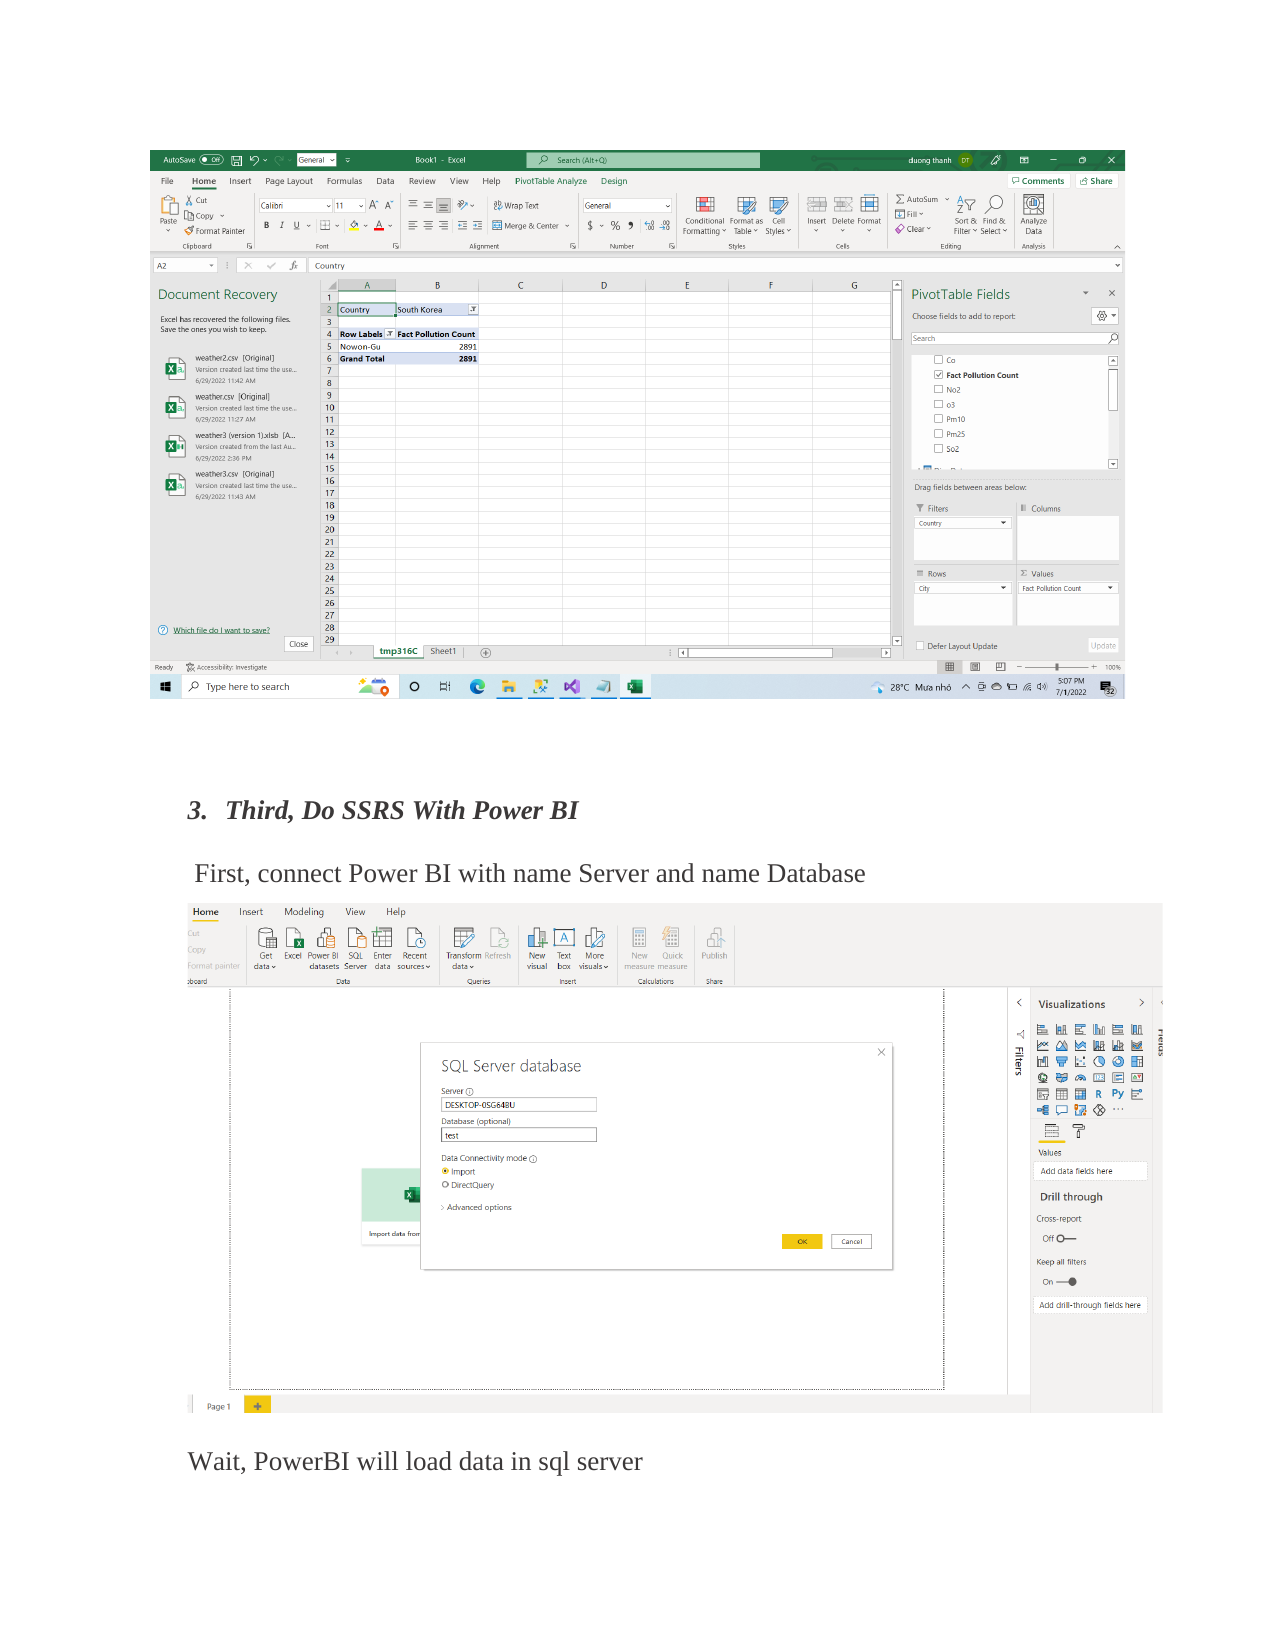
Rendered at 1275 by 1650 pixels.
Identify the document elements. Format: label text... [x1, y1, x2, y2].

text First, connect Power BI with name Server and name Database [187, 857, 1125, 903]
list Third, Do SSRS With Power BI [187, 794, 1125, 825]
picture [187, 903, 1163, 1413]
picture [150, 150, 1125, 699]
text Wait, PowerBI will load data in sql server [187, 1444, 1125, 1476]
